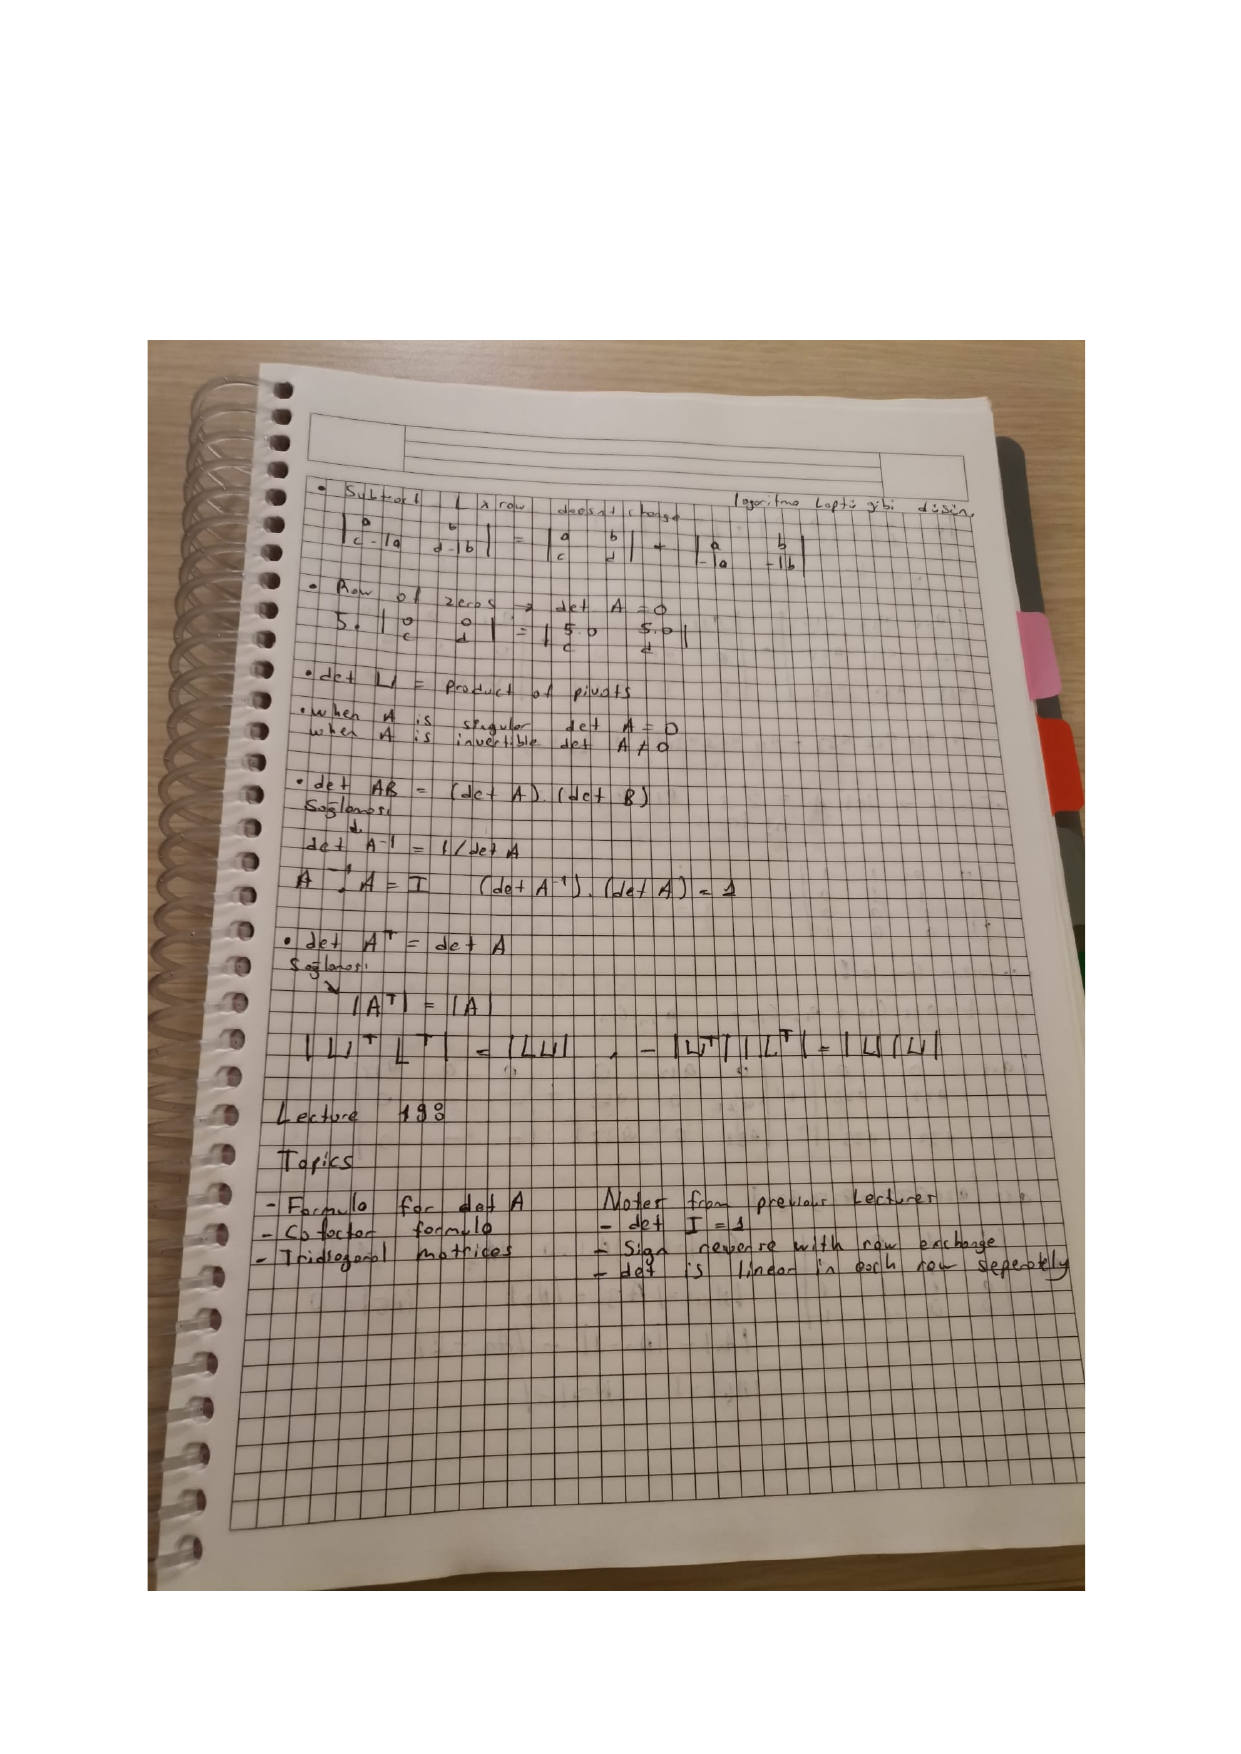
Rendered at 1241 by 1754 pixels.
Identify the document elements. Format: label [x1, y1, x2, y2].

picture [147, 340, 1085, 1591]
